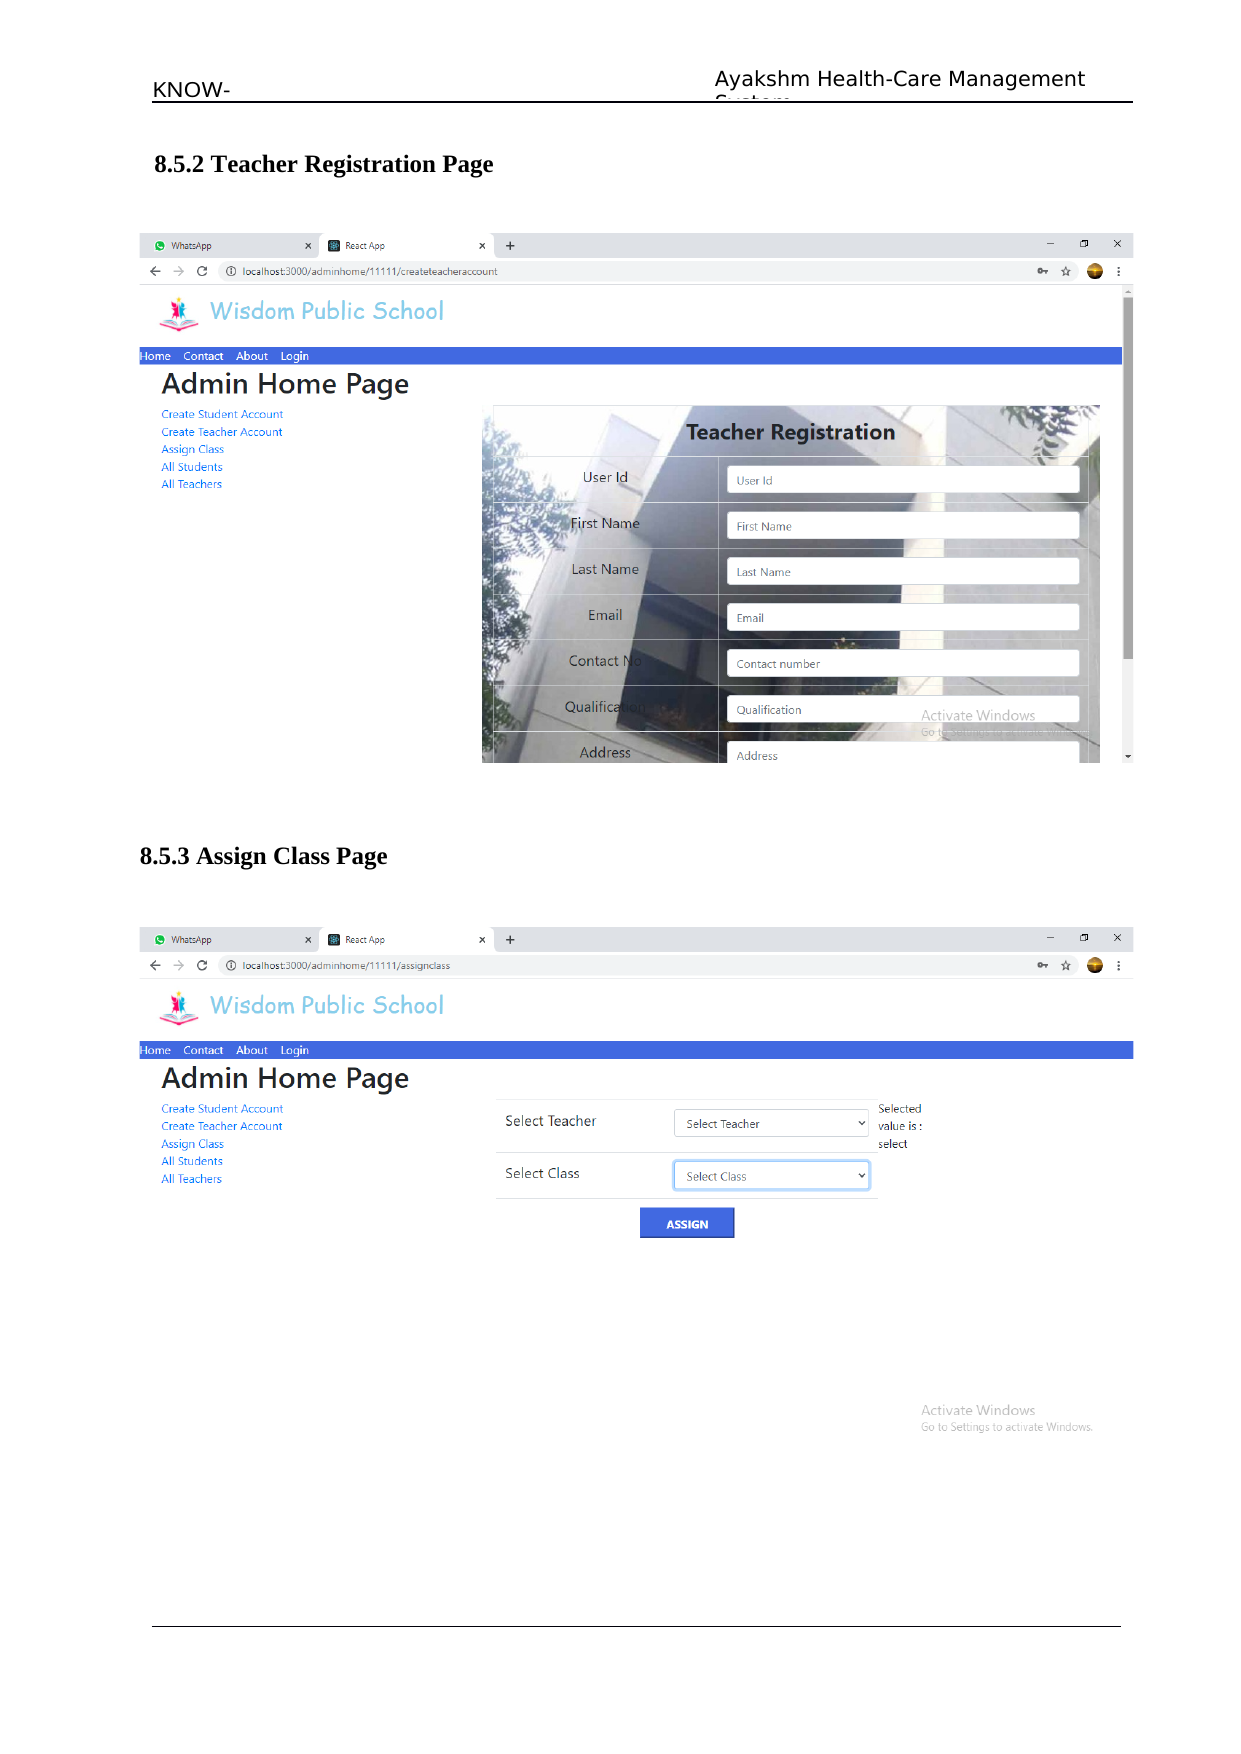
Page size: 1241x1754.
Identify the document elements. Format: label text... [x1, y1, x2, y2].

text 8.5.2 Teacher Registration Page [139, 149, 1134, 178]
text 8.5.3 Assign Class Page [139, 841, 1134, 869]
picture [139, 927, 1134, 1458]
picture [139, 233, 1134, 763]
